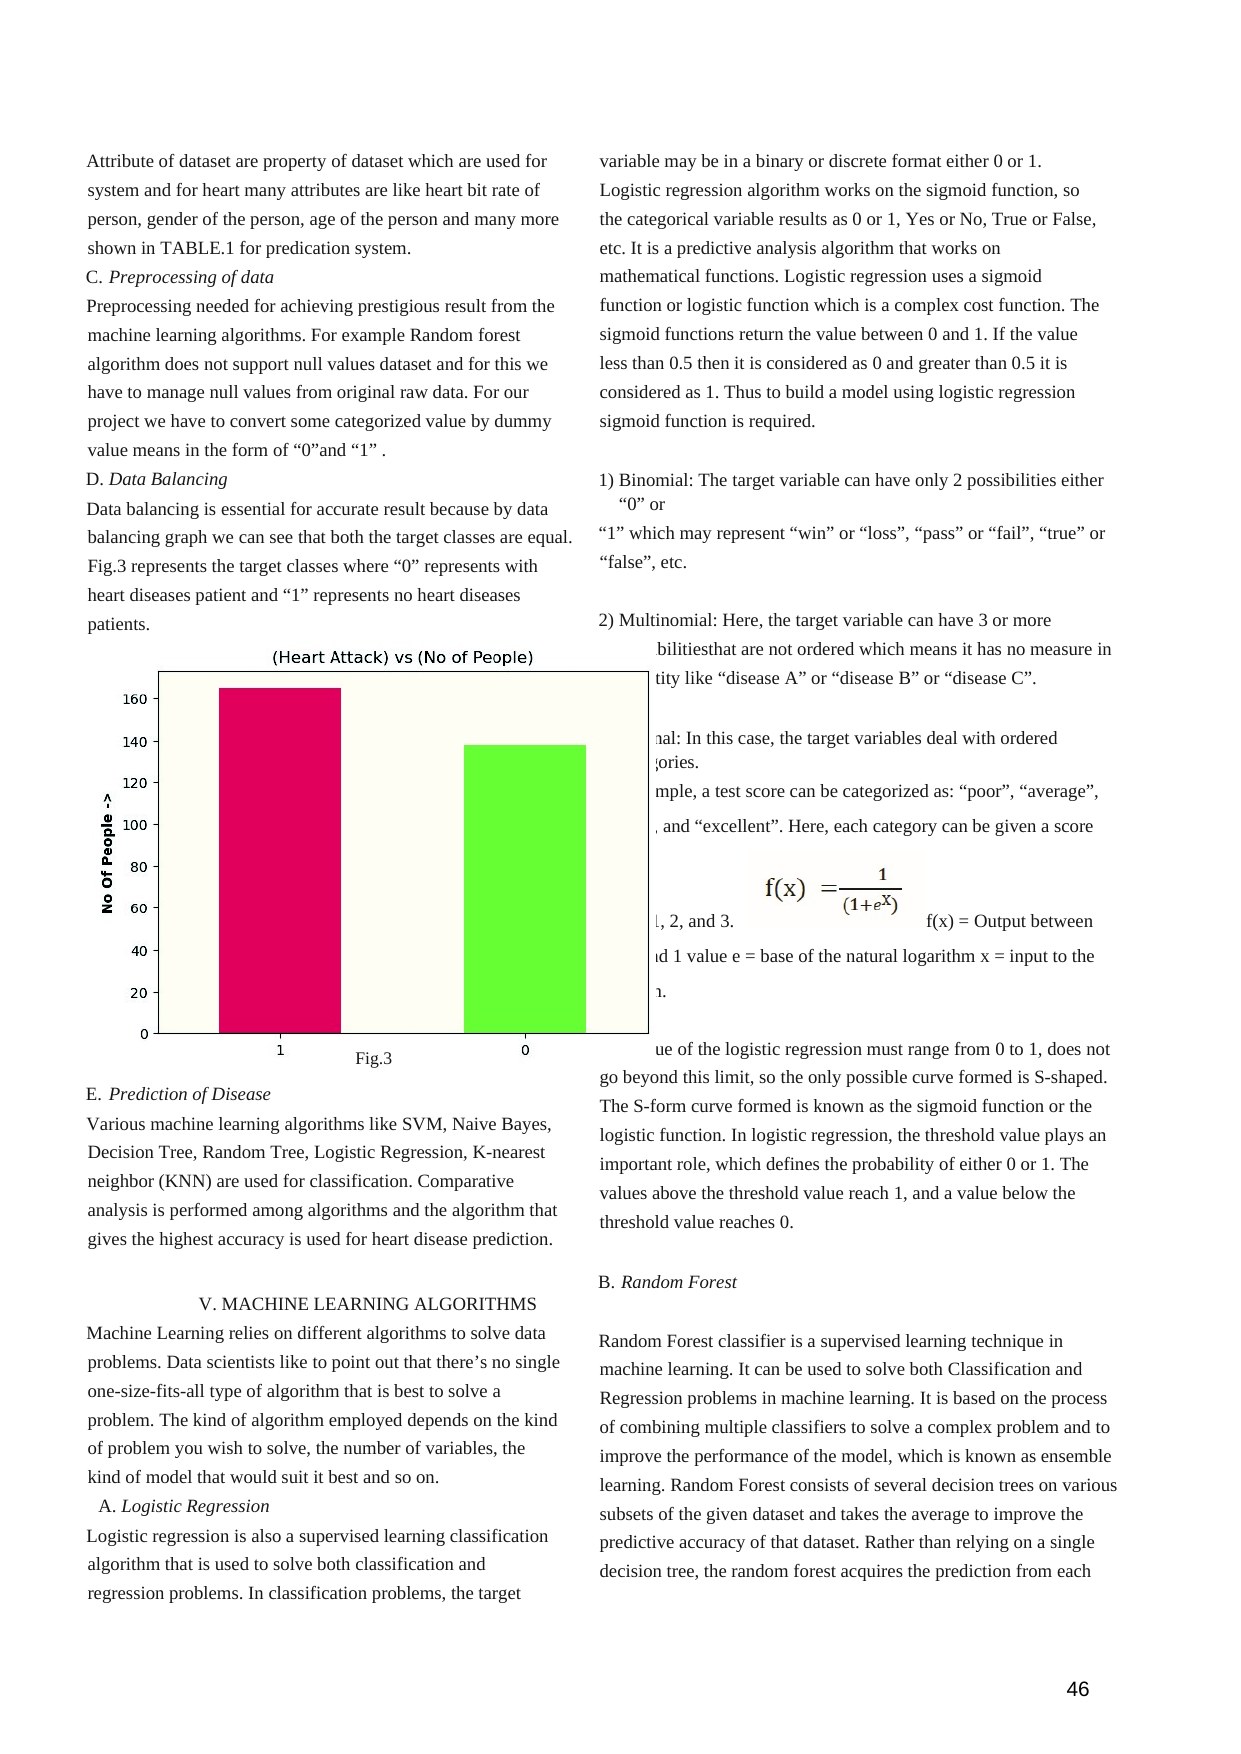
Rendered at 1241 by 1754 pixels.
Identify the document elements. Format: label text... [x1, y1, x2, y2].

text “1” which may represent “win” or “loss”, “pass” or “fail”, “true” or “false”, etc. [598, 522, 1118, 572]
text The value of the logistic regression must range from 0 to 1, does not go beyond this limit, so the only possible curve formed is S-shaped. The S-form curve formed is known as the sigmoid function or the logistic function. In logistic regression, the threshold value plays an important role, which defines the probability of either 0 or 1. The values above the threshold value reach 1, and a value below the threshold value reaches 0. [598, 1037, 1118, 1232]
text Machine Learning relies on different algorithms to solve data problems. Data scientists like to point out that there’s no single one-size-fits-all type of algorithm that is best to solve a problem. The kind of algorithm employed depends on the kind of problem you wish to solve, the number of variables, the kind of model that would suit it best and so on. [86, 1322, 563, 1488]
text Preprocessing needed for achieving prestigious result from the machine learning algorithms. For example Random forest algorithm does not support null values dataset and for this we have to manage null values from original raw data. For our project we have to convert some categorized value by dummy value means in the form of “0”and “1” . [86, 295, 576, 461]
text Data balancing is essential for accurate result because by data balancing graph we can see that both the target classes are equal. Fig.3 represents the target classes where “0” represents with heart diseases patient and “1” represents no heart diseases patients. [86, 497, 576, 634]
text V. MACHINE LEARNING ALGORITHMS [86, 1293, 576, 1314]
picture [92, 641, 656, 1066]
text A. Logistic Regression [84, 1495, 582, 1517]
list Prediction of Disease [86, 1083, 582, 1105]
text Attribute of dataset are property of dataset which are used for system and for heart many attributes are like heart bit rate of person, gender of the person, age of the person and many more shown in TABLE.1 for predication system. [86, 150, 576, 258]
list Random Forest [598, 1271, 1125, 1292]
text For example, a test score can be categorized as: “poor”, “average”, “good”, and “excellent”. Here, each category can be given a score like 0, 1, 2, and 3. f(x) = Output between the 0 and 1 value e = base of the natural logarithm x = input to the function. [656, 780, 1106, 1001]
list Multinomial: Here, the target variable can have 3 or more possibilitiesthat are not ordered which means it has no measure in quantity like “disease A” or “disease B” or “disease C”. [598, 609, 1118, 688]
list Ordinal: In this case, the target variables deal with ordered categories. [656, 727, 1118, 772]
list Binomial: The target variable can have only 2 possibilities either “0” or [598, 469, 1118, 515]
list Preprocessing of data [86, 266, 582, 287]
text Various machine learning algorithms like SVM, Naive Bayes, Decision Tree, Random Tree, Logistic Regression, K-nearest neighbor (KNN) are used for classification. Comparative analysis is performed among algorithms and the algorithm that gives the highest accuracy is used for heart disease prediction. [86, 1112, 568, 1249]
text Logistic regression is also a supervised learning classification algorithm that is used to solve both classification and regression problems. In classification problems, the target variable may be in a binary or discrete format either 0 or 1. Logistic regression algorithm works on the sigmoid function, so the categorical variable results as 0 or 1, Yes or No, True or False, etc. It is a predictive analysis algorithm that works on mathematical functions. Logistic regression uses a sigmoid function or logistic function which is a complex cost function. The sigmoid functions return the value between 0 and 1. If the value less than 0.5 then it is considered as 0 and greater than 0.5 it is considered as 1. Thus to build a model using logistic regression sigmoid function is required. [598, 150, 1106, 431]
picture [747, 850, 926, 928]
list Data Balancing [86, 468, 582, 490]
